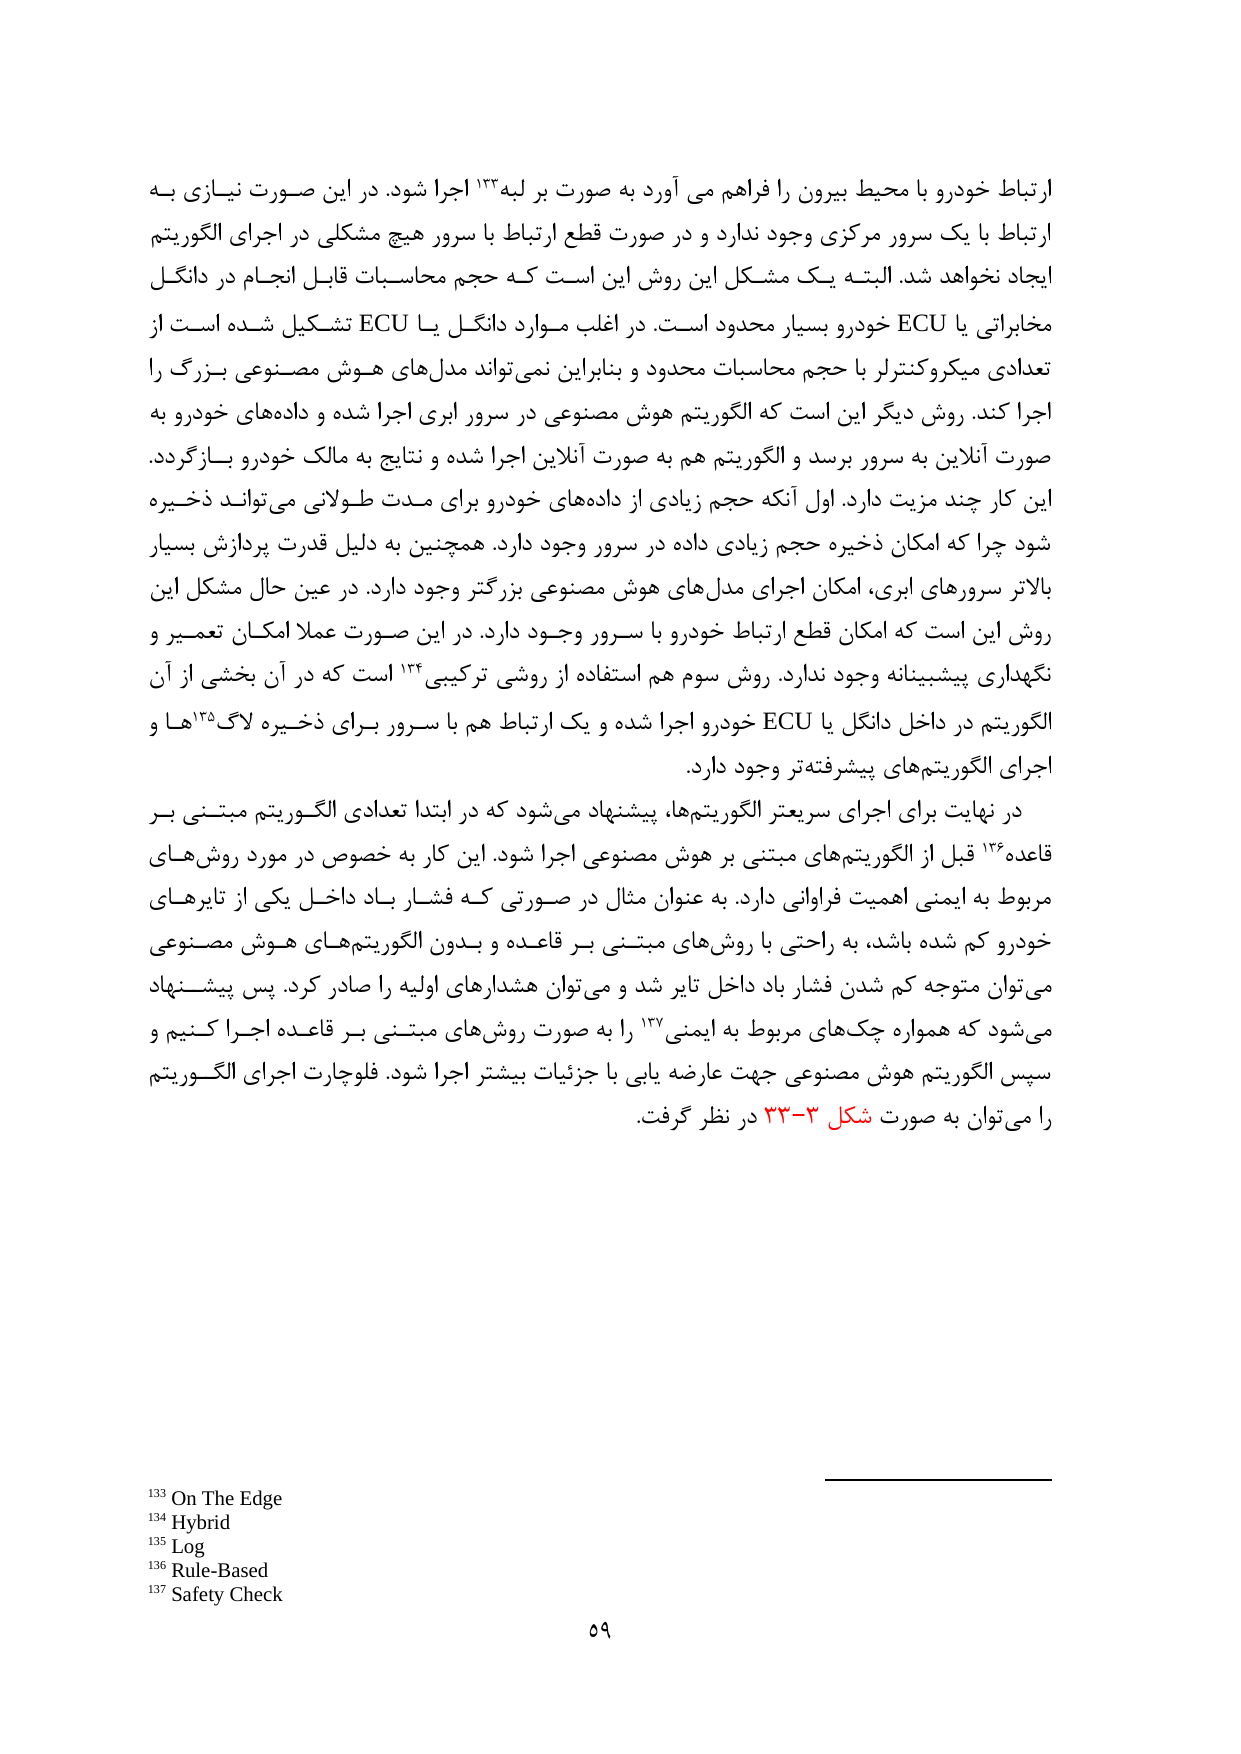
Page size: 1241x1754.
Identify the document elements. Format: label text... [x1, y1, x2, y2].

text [148, 177, 1051, 783]
